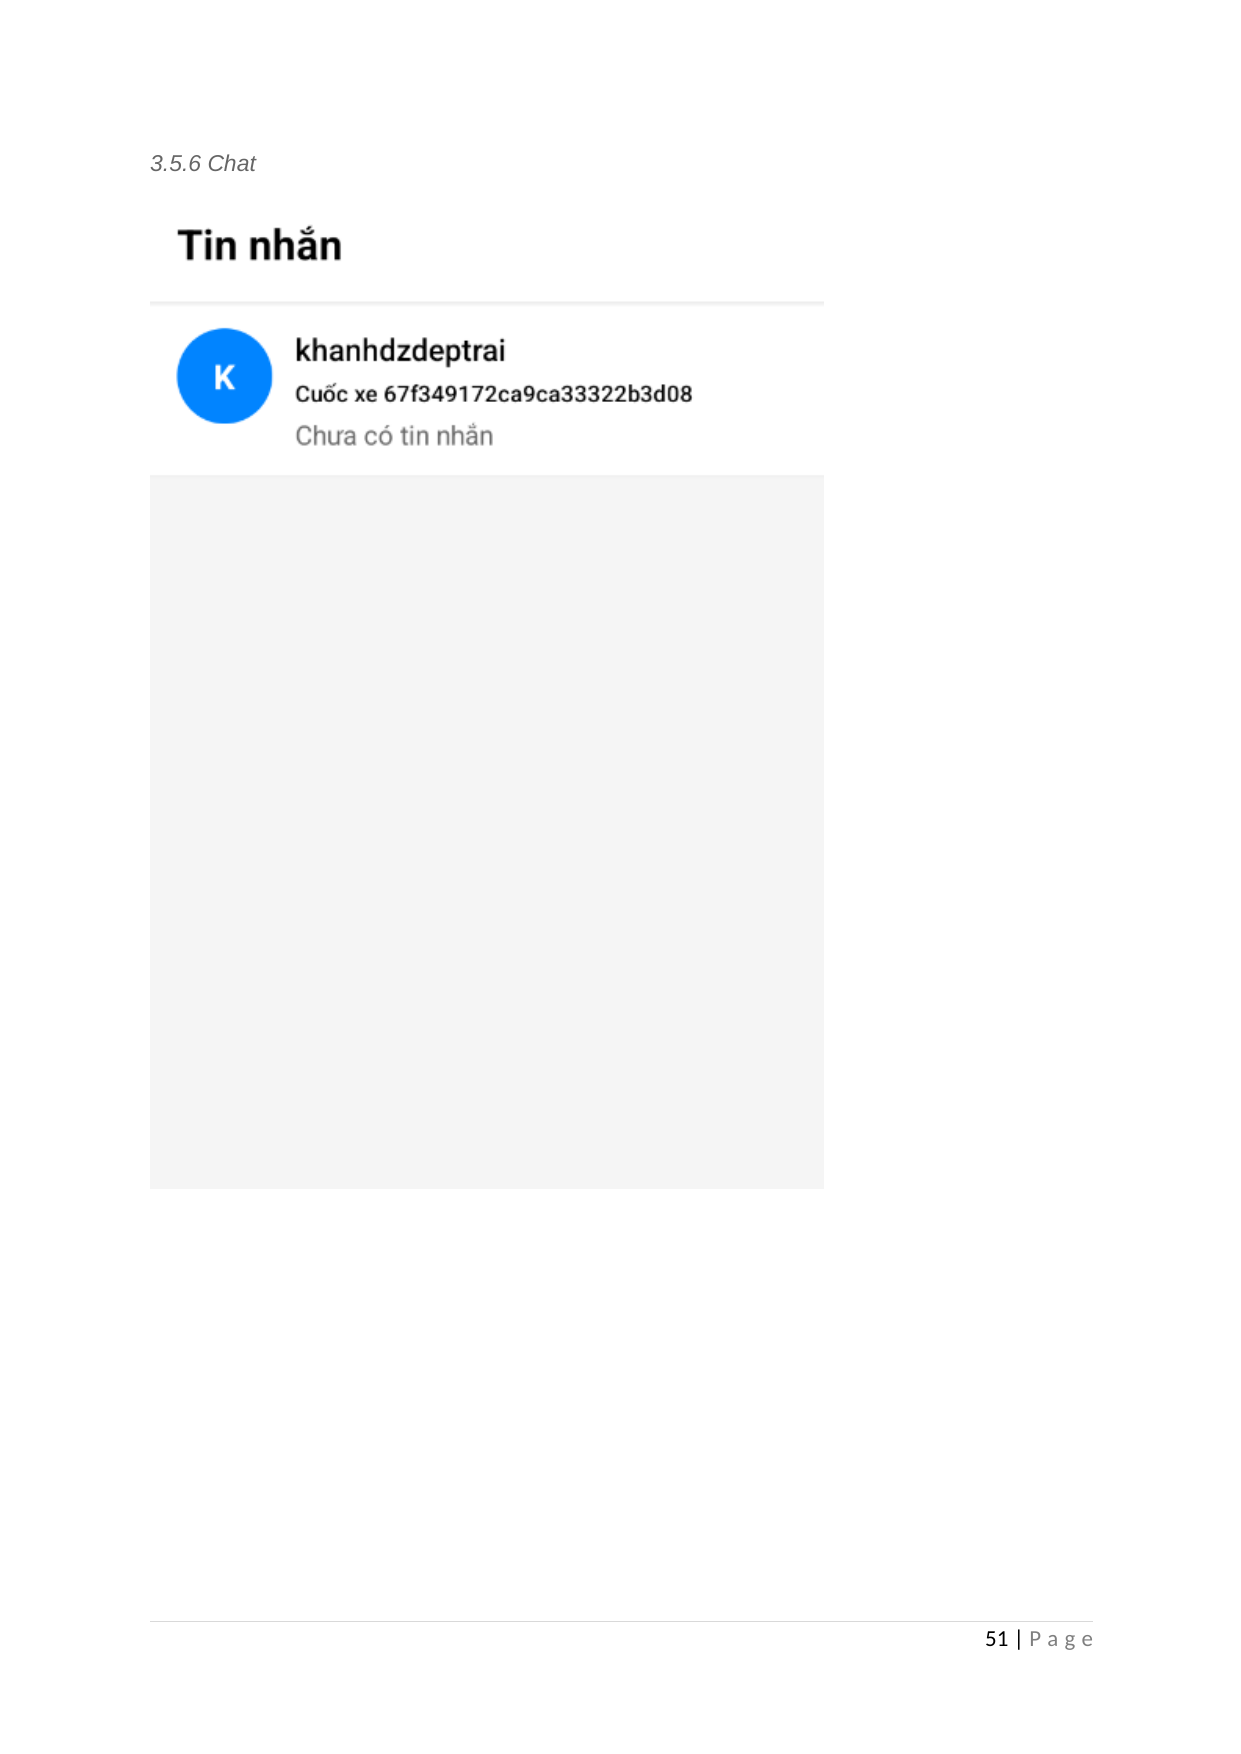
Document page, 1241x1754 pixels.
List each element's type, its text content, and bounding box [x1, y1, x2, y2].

subtitle 3.5.6 Chat [150, 150, 1093, 176]
picture [150, 186, 824, 1189]
